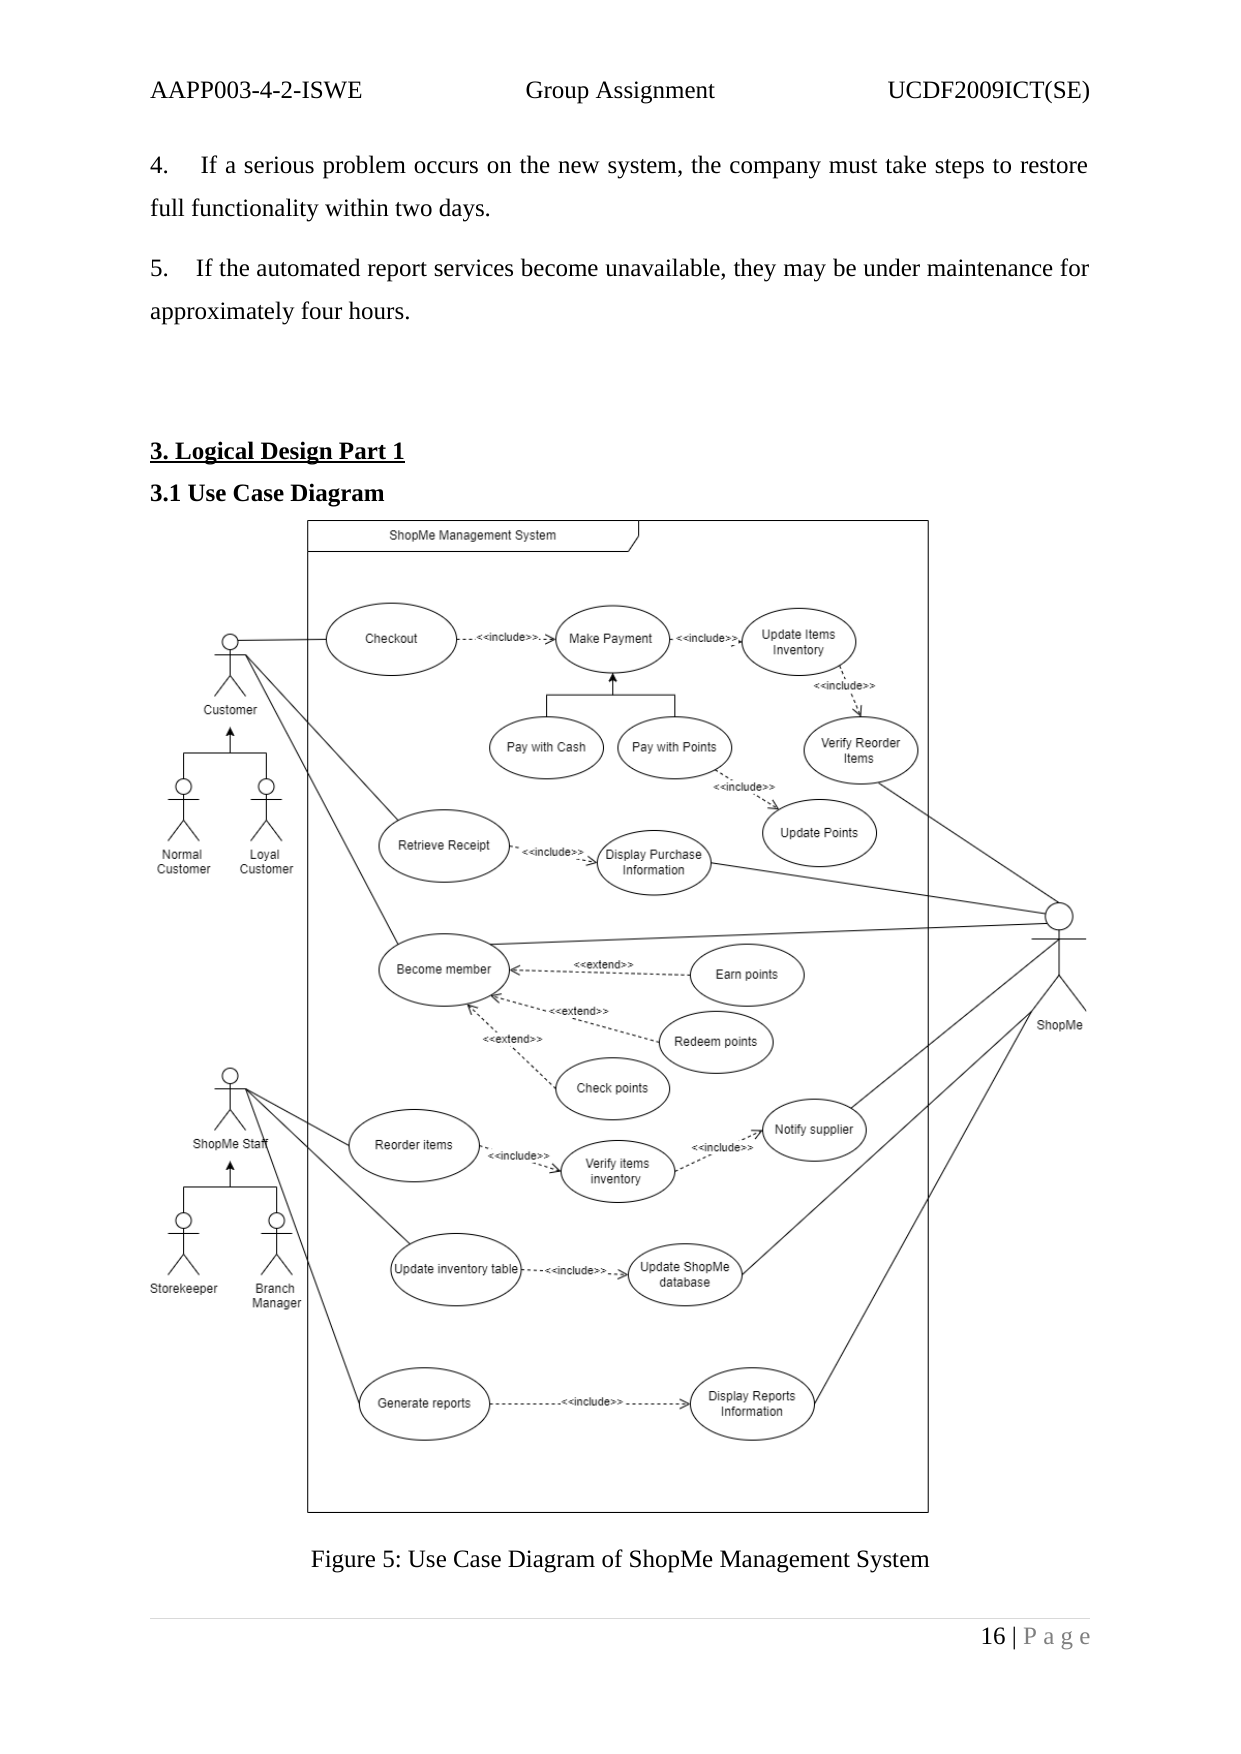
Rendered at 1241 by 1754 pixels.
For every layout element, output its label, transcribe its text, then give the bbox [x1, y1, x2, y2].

subtitle 3. Logical Design Part 1 [150, 436, 1090, 465]
picture [150, 520, 1087, 1513]
text Figure 5: Use Case Diagram of ShopMe Management System [150, 1544, 1090, 1573]
text 5. If the automated report services become unavailable, they may be under maintenance for approximately four hours. [150, 253, 1090, 325]
subtitle 3.1 Use Case Diagram [150, 478, 1090, 506]
text 4. If a serious problem occurs on the new system, the company must take steps to restore full functionality within two days. [150, 150, 1090, 222]
